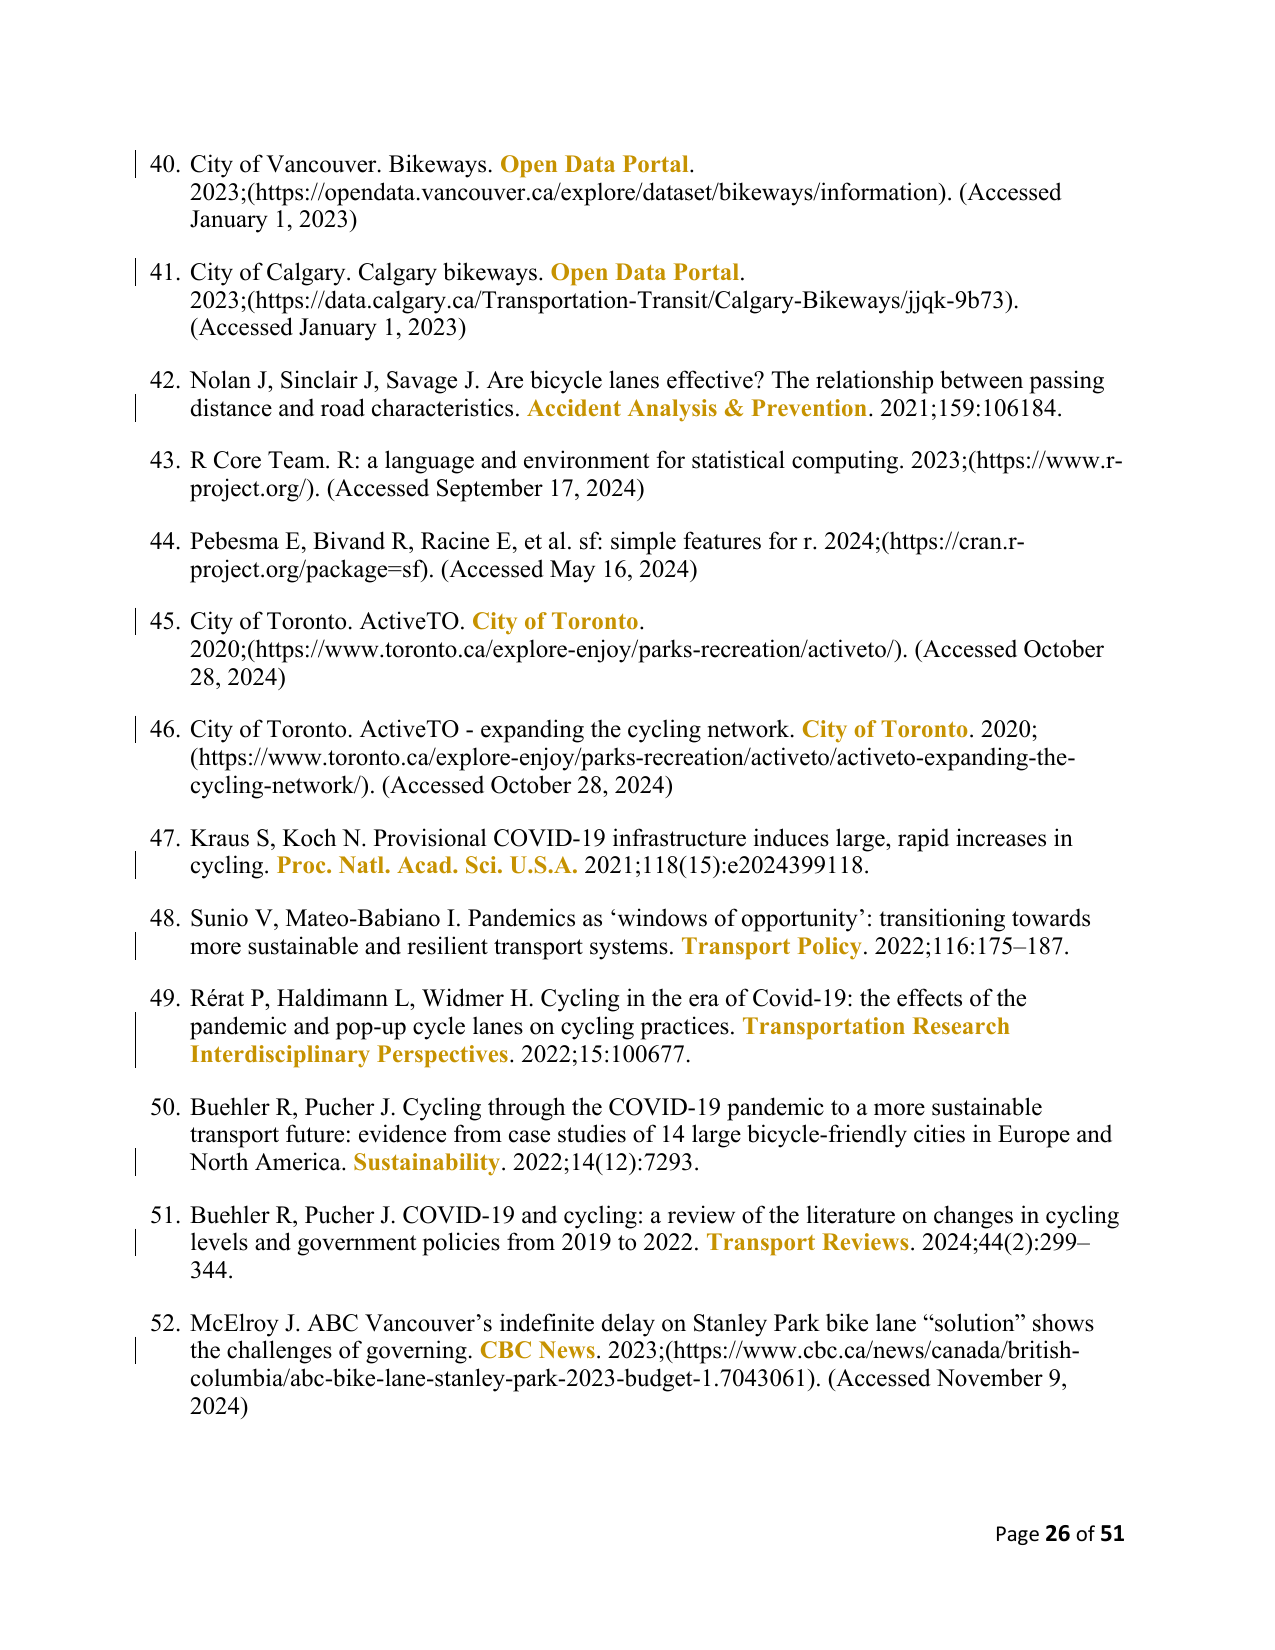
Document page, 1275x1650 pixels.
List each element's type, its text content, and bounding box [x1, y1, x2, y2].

text 41. City of Calgary. Calgary bikeways. Open Data Portal. 2023;(https://data.calgary.ca/Transportation-Transit/Calgary-Bikeways/jjqk-9b73). (Accessed January 1, 2023) [150, 258, 1125, 341]
text 46. City of Toronto. ActiveTO - expanding the cycling network. City of Toronto. 2020;(https://www.toronto.ca/explore-enjoy/parks-recreation/activeto/activeto-expanding-the-cycling-network/). (Accessed October 28, 2024) [150, 716, 1125, 799]
text 44. Pebesma E, Bivand R, Racine E, et al. sf: simple features for r. 2024;(https://cran.r-project.org/package=sf). (Accessed May 16, 2024) [150, 527, 1125, 582]
text 43. R Core Team. R: a language and environment for statistical computing. 2023;(https://www.r-project.org/). (Accessed September 17, 2024) [150, 447, 1125, 502]
text 47. Kraus S, Koch N. Provisional COVID-19 infrastructure induces large, rapid increases in cycling. Proc. Natl. Acad. Sci. U.S.A. 2021;118(15):e2024399118. [150, 824, 1125, 879]
text 42. Nolan J, Sinclair J, Savage J. Are bicycle lanes effective? The relationship between passing distance and road characteristics. Accident Analysis & Prevention. 2021;159:106184. [150, 366, 1125, 422]
text 40. City of Vancouver. Bikeways. Open Data Portal. 2023;(https://opendata.vancouver.ca/explore/dataset/bikeways/information). (Accessed January 1, 2023) [150, 150, 1125, 233]
text 49. Rérat P, Haldimann L, Widmer H. Cycling in the era of Covid-19: the effects of the pandemic and pop-up cycle lanes on cycling practices. Transportation Research Interdisciplinary Perspectives. 2022;15:100677. [150, 984, 1125, 1068]
text 50. Buehler R, Pucher J. Cycling through the COVID-19 pandemic to a more sustainable transport future: evidence from case studies of 14 large bicycle-friendly cities in Europe and North America. Sustainability. 2022;14(12):7293. [150, 1093, 1125, 1176]
text 51. Buehler R, Pucher J. COVID-19 and cycling: a review of the literature on changes in cycling levels and government policies from 2019 to 2022. Transport Reviews. 2024;44(2):299–344. [150, 1201, 1125, 1284]
text 52. McElroy J. ABC Vancouver’s indefinite delay on Stanley Park bike lane “solution” shows the challenges of governing. CBC News. 2023;(https://www.cbc.ca/news/canada/british-columbia/abc-bike-lane-stanley-park-2023-budget-1.7043061). (Accessed November 9, 2024) [150, 1309, 1125, 1420]
text 45. City of Toronto. ActiveTO. City of Toronto. 2020;(https://www.toronto.ca/explore-enjoy/parks-recreation/activeto/). (Accessed October 28, 2024) [150, 607, 1125, 691]
text 48. Sunio V, Mateo-Babiano I. Pandemics as ‘windows of opportunity’: transitioning towards more sustainable and resilient transport systems. Transport Policy. 2022;116:175–187. [150, 904, 1125, 959]
